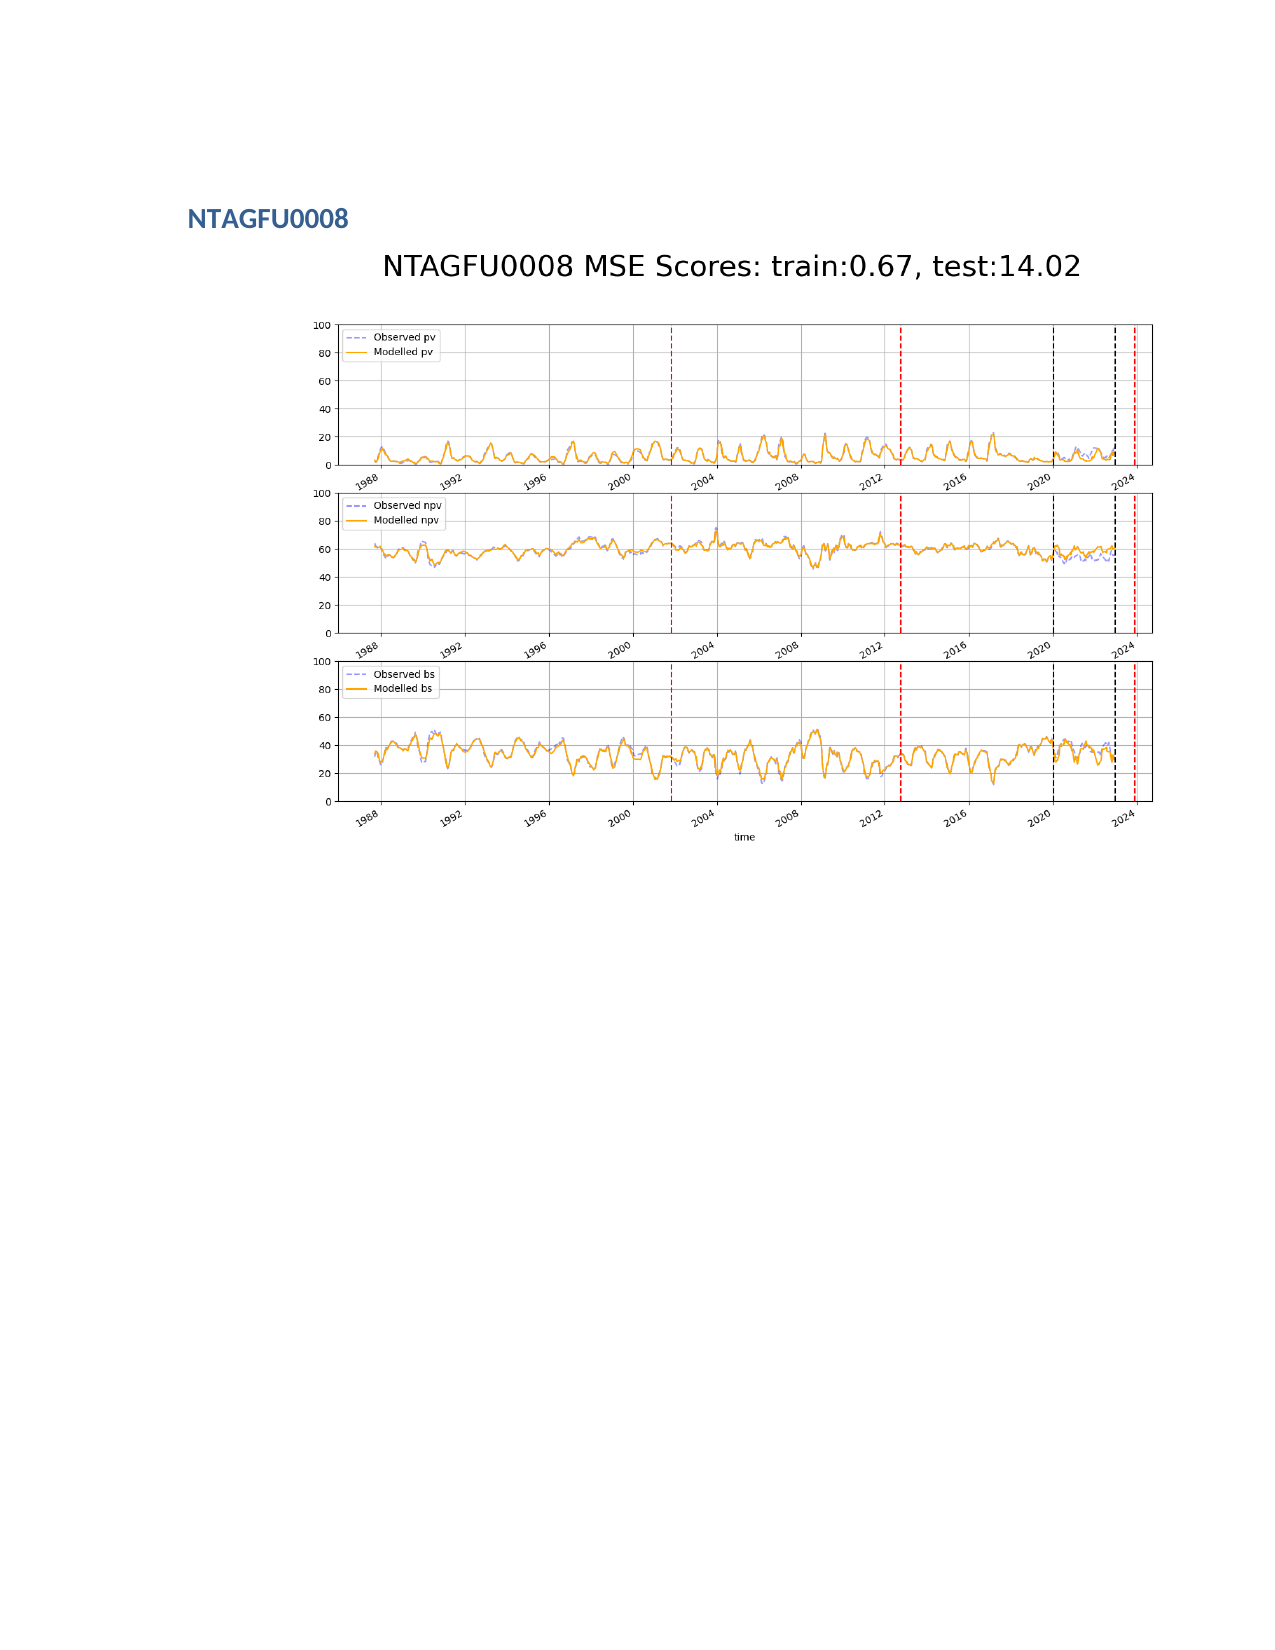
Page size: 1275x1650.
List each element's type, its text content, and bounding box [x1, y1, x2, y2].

subtitle NTAGFU0008 [187, 200, 1087, 236]
picture [206, 241, 1257, 941]
